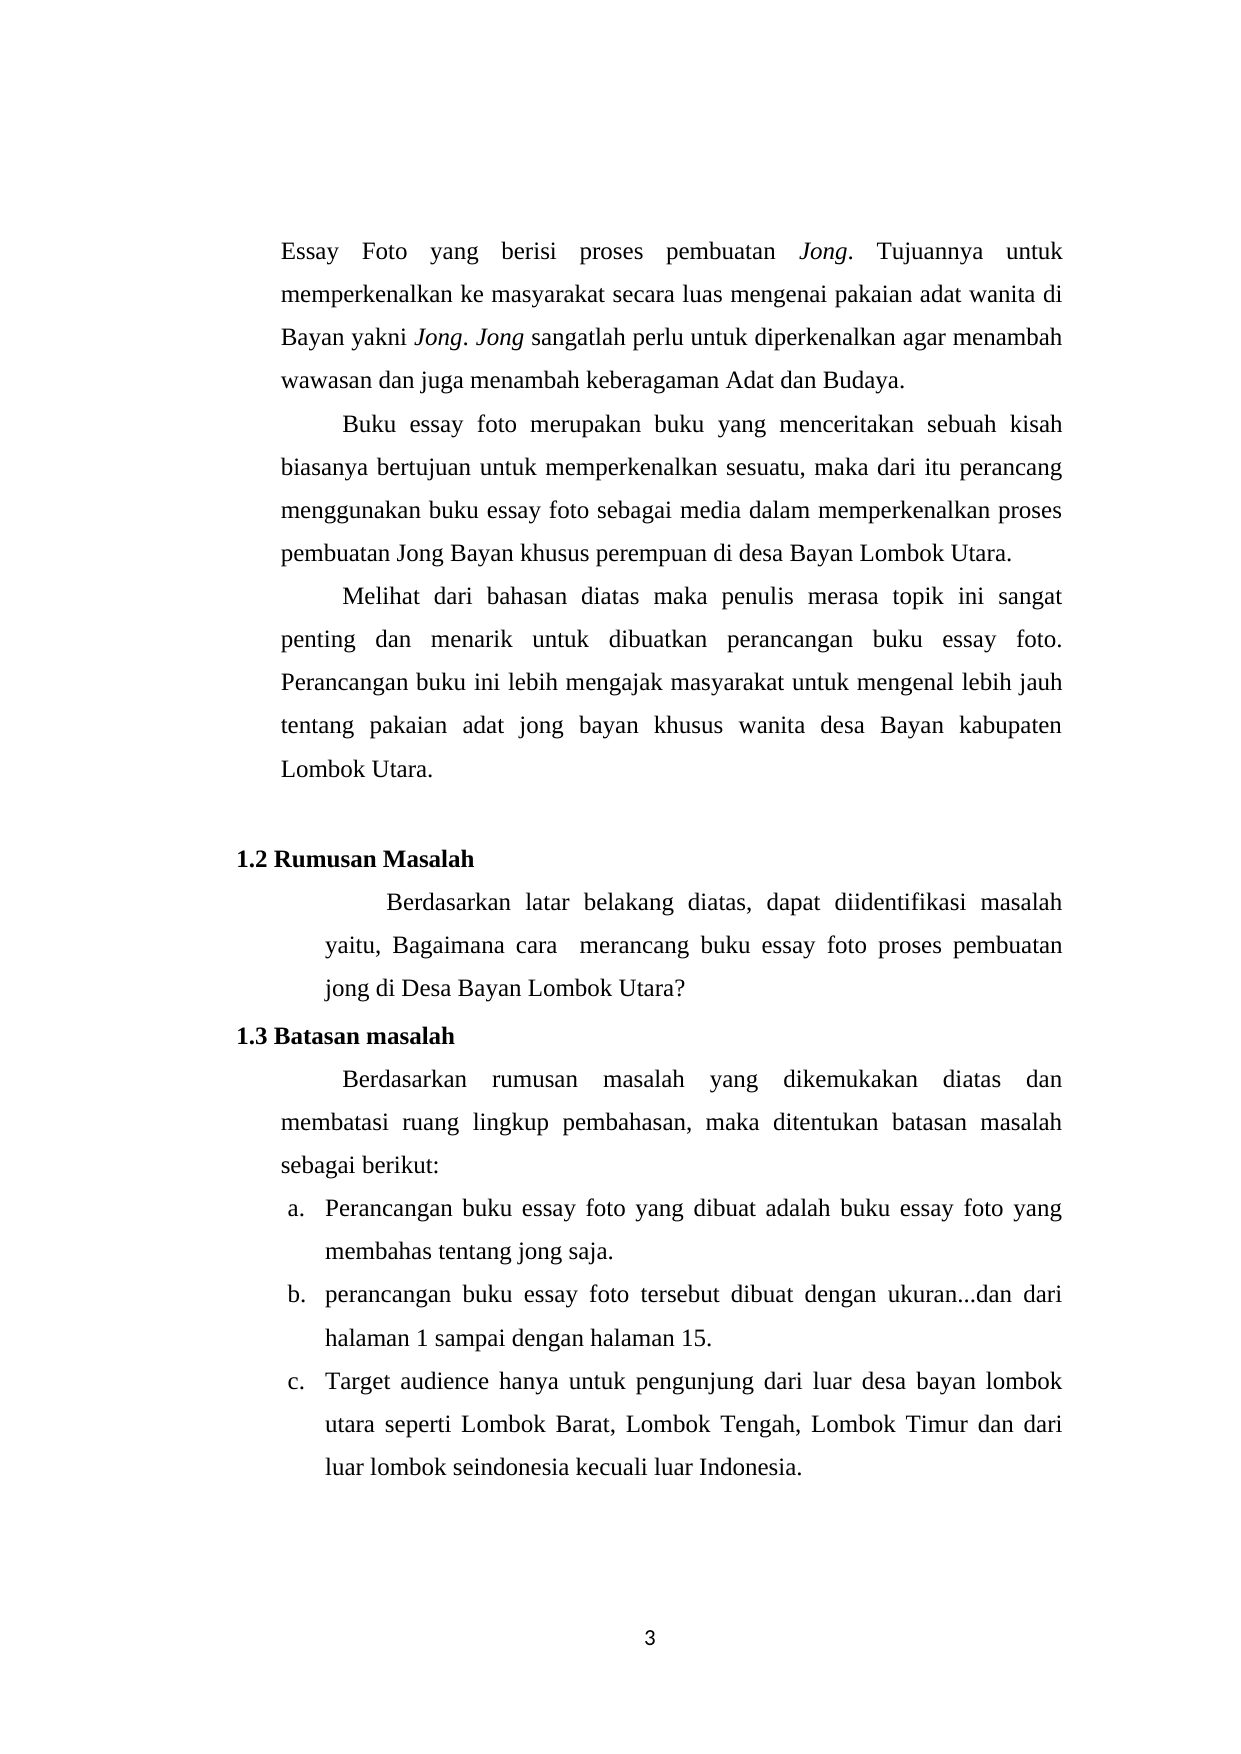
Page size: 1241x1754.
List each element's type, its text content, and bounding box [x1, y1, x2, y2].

list Perancangan buku essay foto yang dibuat adalah buku essay foto yang membahas tentang jong saja. [287, 1193, 1063, 1265]
subtitle Batasan masalah [236, 1021, 1063, 1049]
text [281, 236, 1063, 394]
list perancangan buku essay foto tersebut dibuat dengan ukuran...dan dari halaman 1 sampai dengan halaman 15. [287, 1279, 1063, 1351]
text Berdasarkan rumusan masalah yang dikemukakan diatas dan membatasi ruang lingkup pembahasan, maka ditentukan batasan masalah sebagai berikut: [281, 1064, 1063, 1179]
list Target audience hanya untuk pengunjung dari luar desa bayan lombok utara seperti Lombok Barat, Lombok Tengah, Lombok Timur dan dari luar lombok seindonesia kecuali luar Indonesia. [287, 1366, 1063, 1481]
subtitle Rumusan Masalah [236, 844, 1063, 873]
text Berdasarkan latar belakang diatas, dapat diidentifikasi masalah yaitu, Bagaimana cara merancang buku essay foto proses pembuatan jong di Desa Bayan Lombok Utara? [325, 887, 1063, 1002]
text Buku essay foto merupakan buku yang menceritakan sebuah kisah biasanya bertujuan untuk memperkenalkan sesuatu, maka dari itu perancang menggunakan buku essay foto sebagai media dalam memperkenalkan proses pembuatan Jong Bayan khusus perempuan di desa Bayan Lombok Utara. [281, 409, 1063, 567]
text Melihat dari bahasan diatas maka penulis merasa topik ini sangat penting dan menarik untuk dibuatkan perancangan buku essay foto. Perancangan buku ini lebih mengajak masyarakat untuk mengenal lebih jauh tentang pakaian adat jong bayan khusus wanita desa Bayan kabupaten Lombok Utara. [281, 581, 1063, 782]
